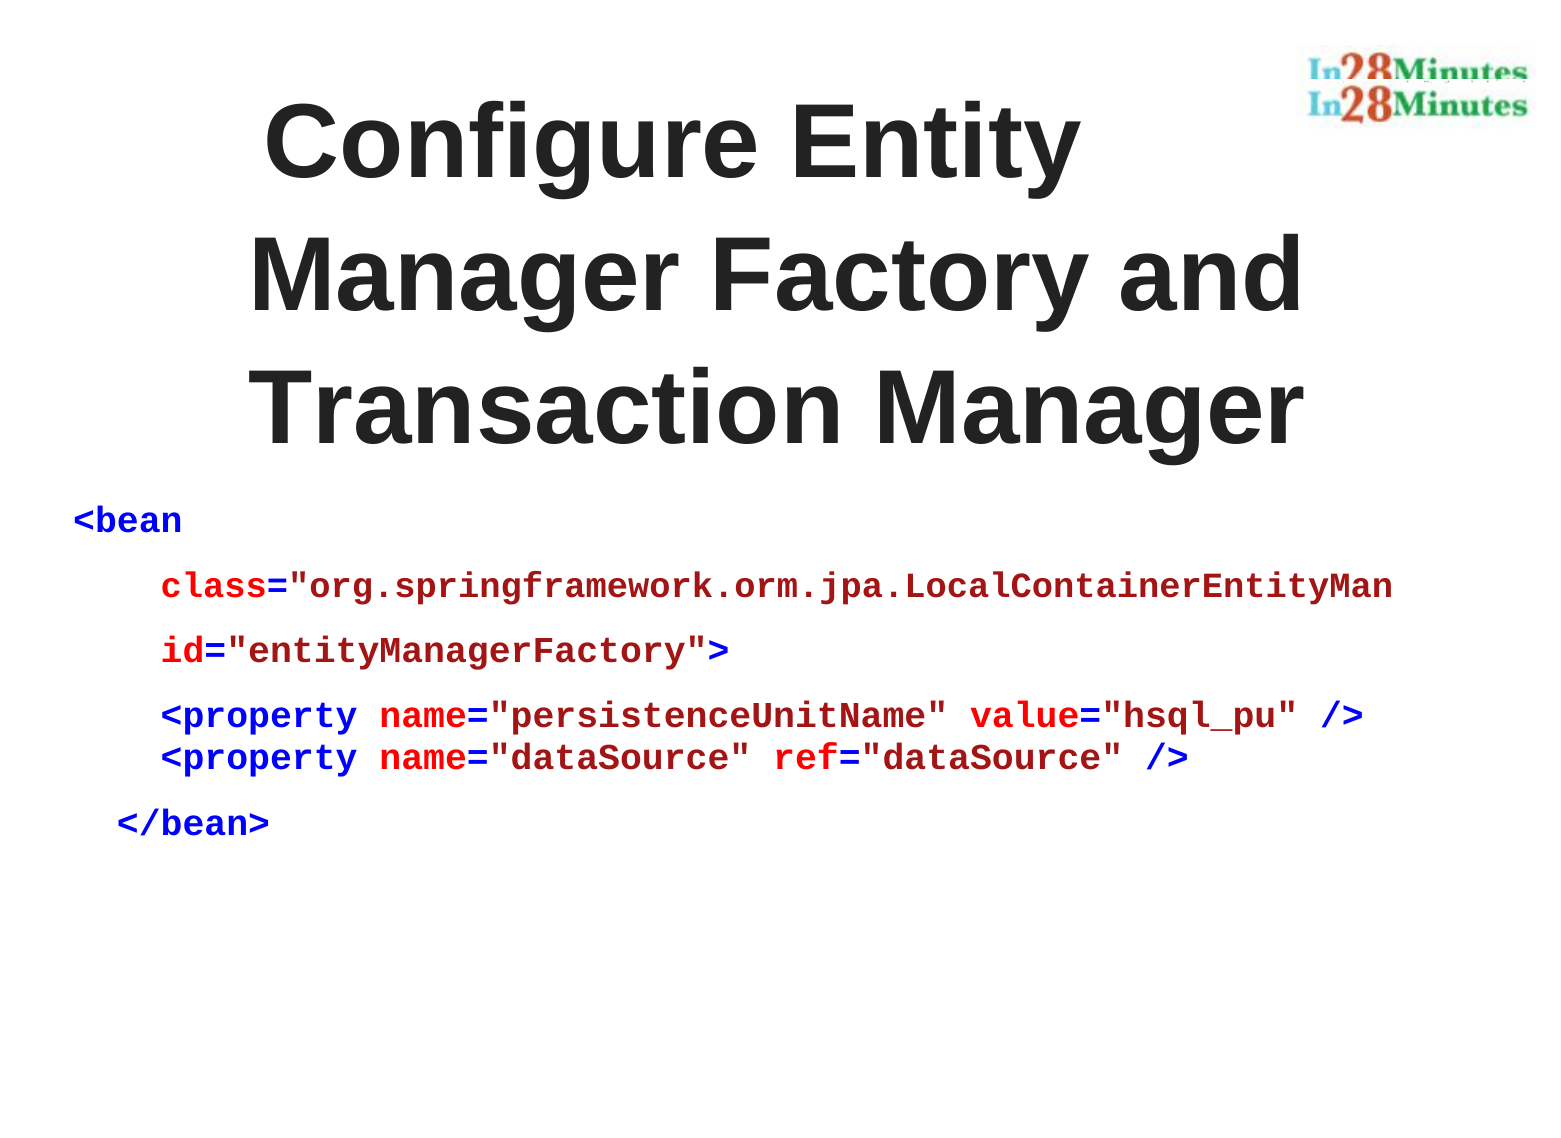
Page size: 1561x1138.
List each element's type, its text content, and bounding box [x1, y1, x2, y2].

text Configure Entity Manager Factory and Transaction Manager [73, 79, 1481, 466]
text <property name="persistenceUnitName" value="hsql_pu" /> <property name="dataSource" ref="dataSource" /> [160, 697, 1425, 781]
text <bean [73, 502, 1489, 543]
text class="org.springframework.orm.jpa.LocalContainerEntityMan [160, 568, 1489, 608]
picture [1272, 45, 1536, 212]
text id="entityManagerFactory"> [160, 632, 1489, 673]
text </bean> [117, 805, 1489, 847]
